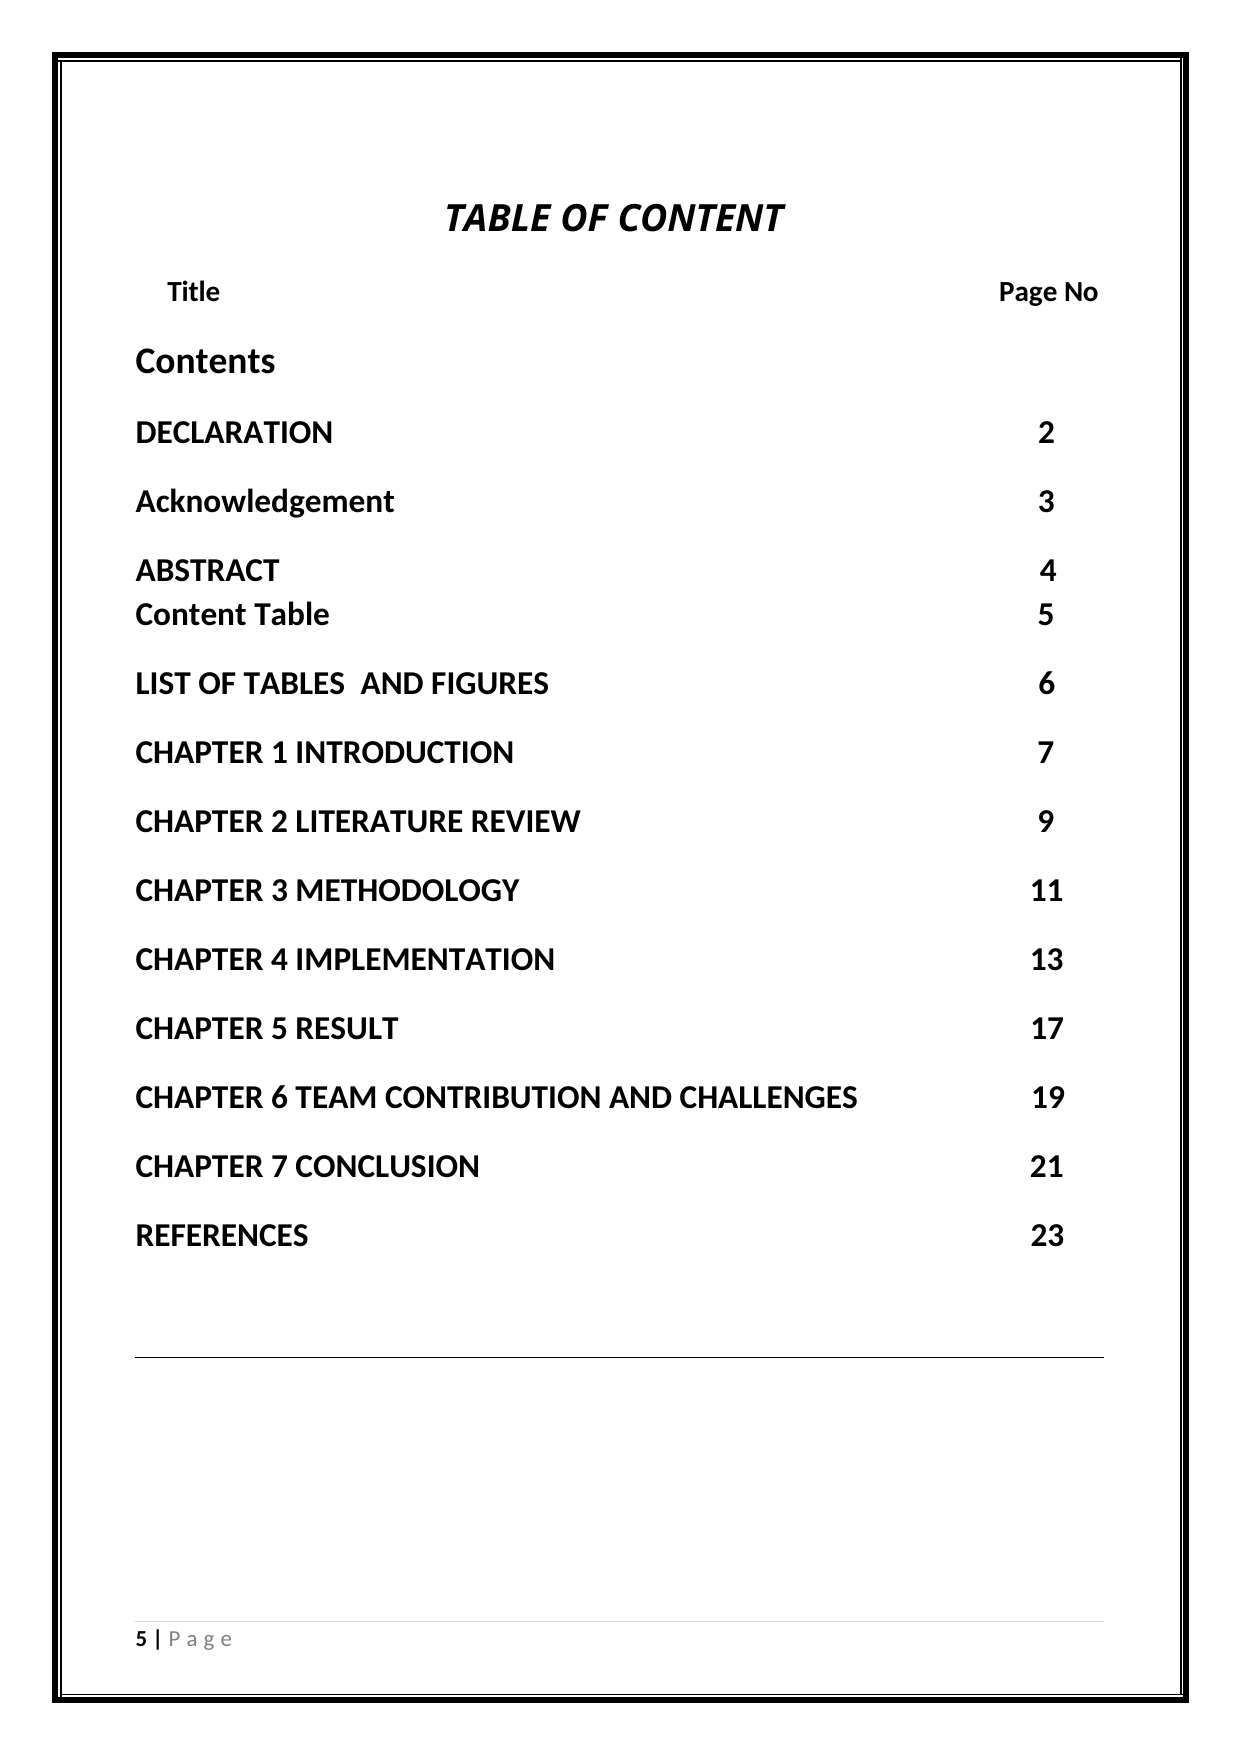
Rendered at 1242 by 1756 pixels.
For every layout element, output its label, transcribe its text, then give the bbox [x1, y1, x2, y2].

subtitle TABLE OF CONTENT [197, 191, 1034, 242]
text Title Page No [135, 273, 1104, 309]
